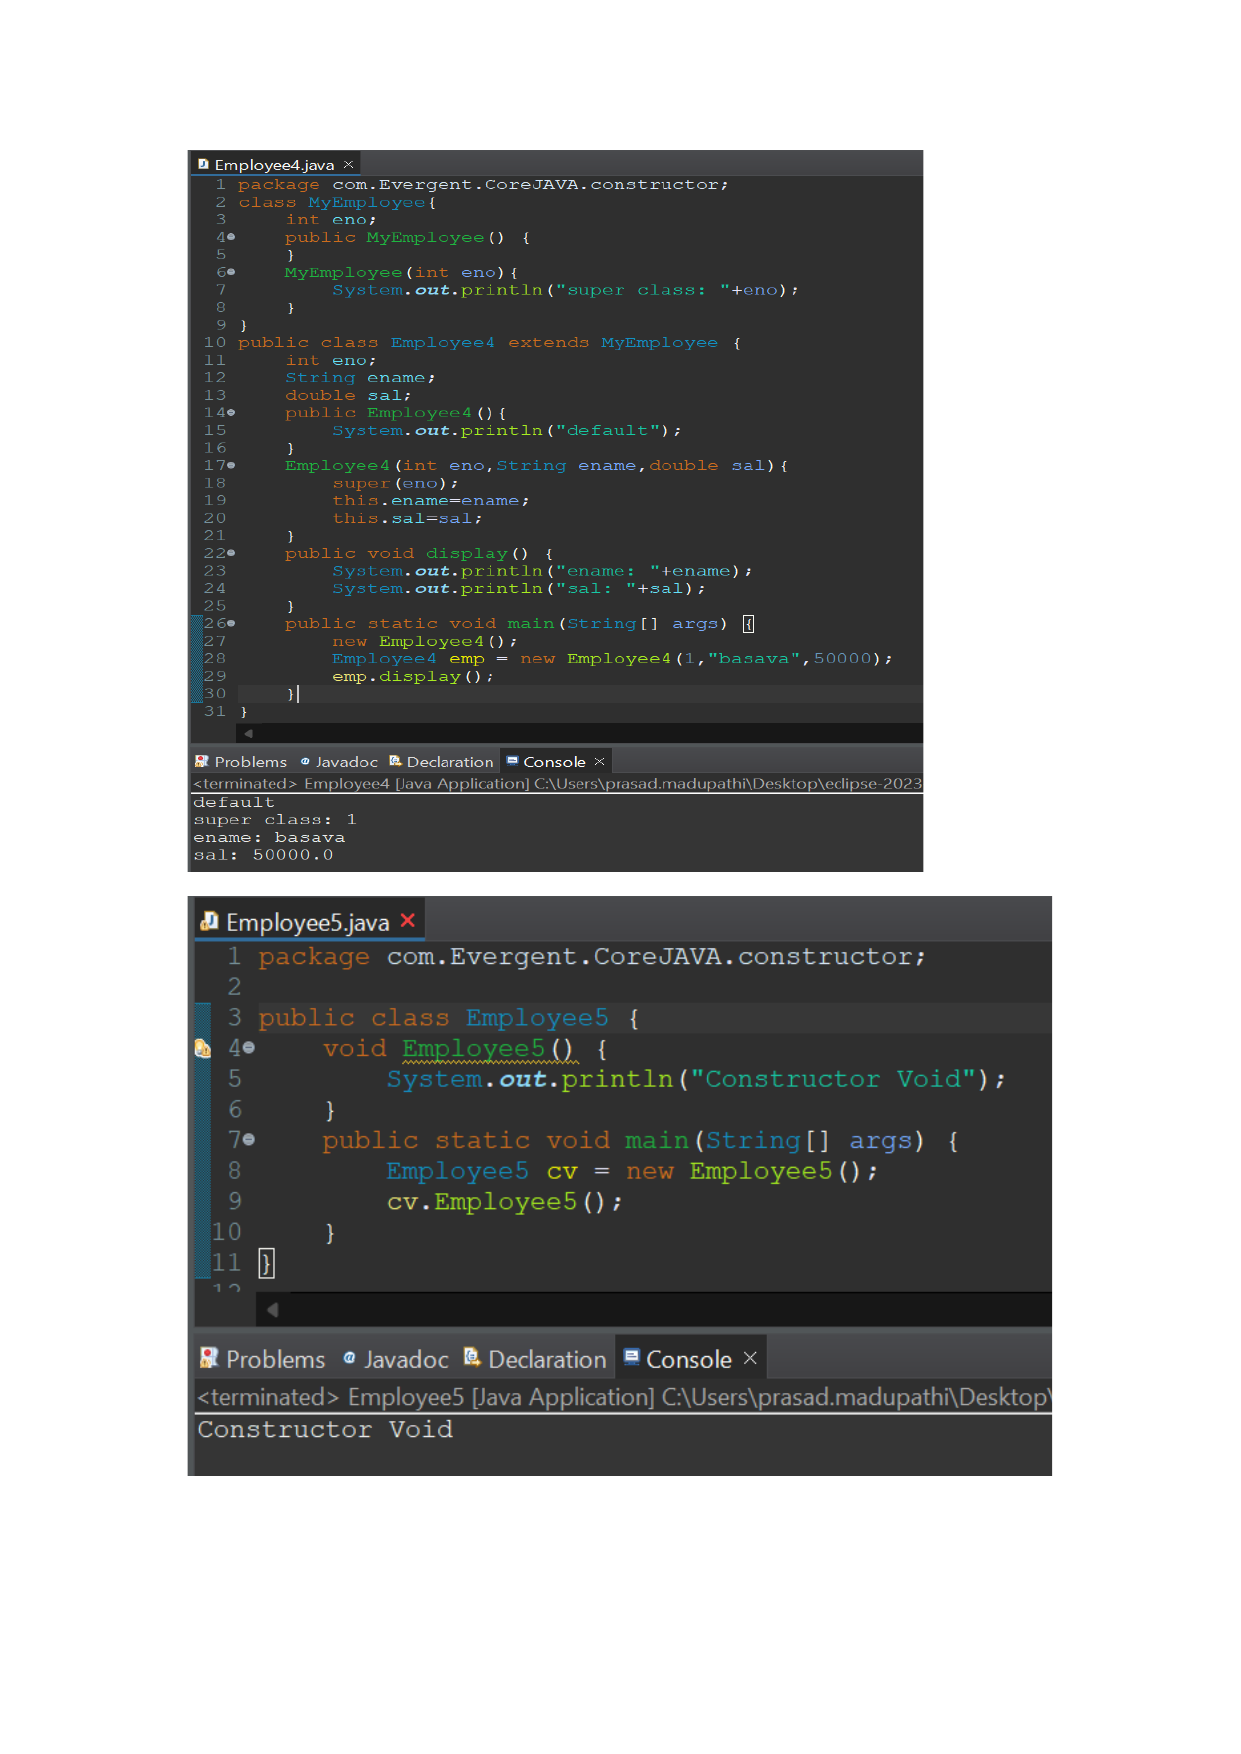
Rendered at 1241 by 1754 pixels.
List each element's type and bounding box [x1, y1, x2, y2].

picture [187, 150, 924, 872]
picture [187, 896, 1053, 1476]
